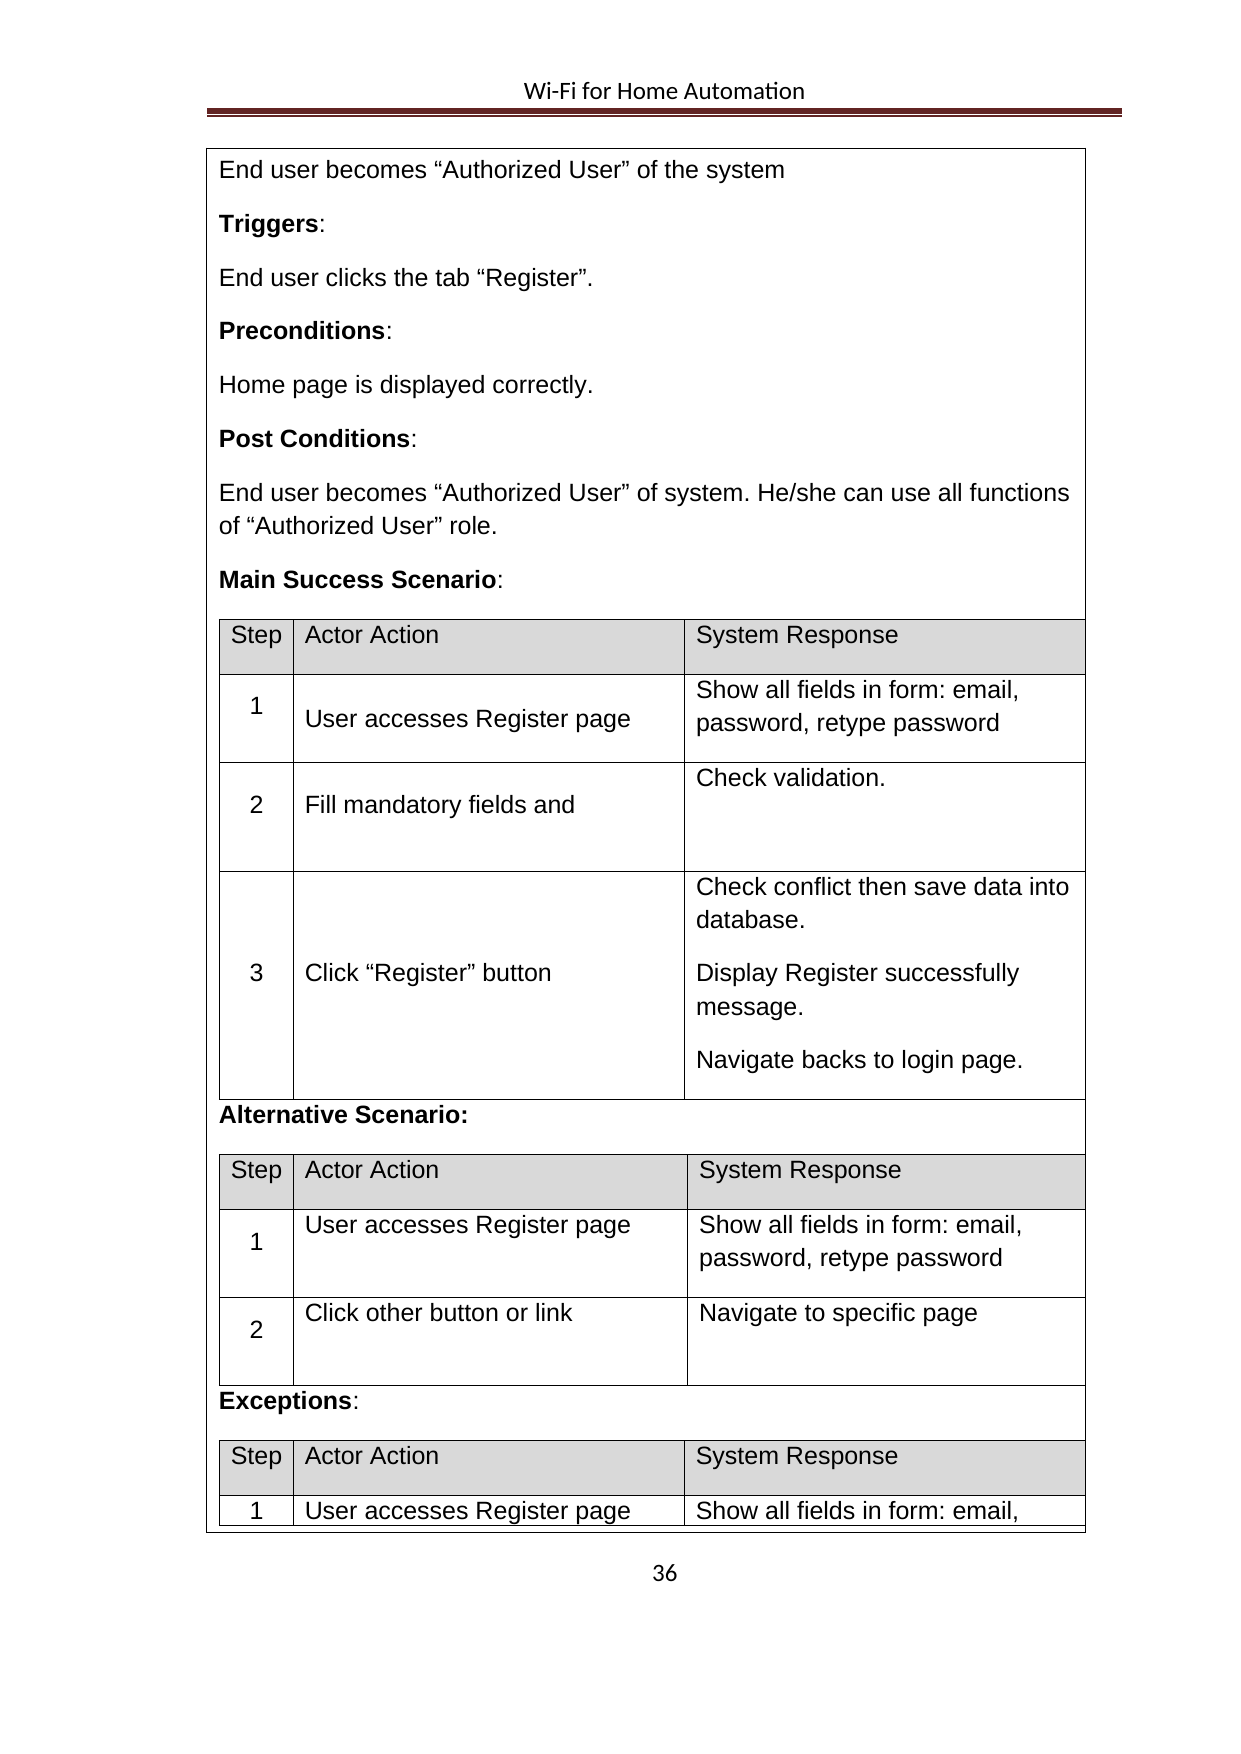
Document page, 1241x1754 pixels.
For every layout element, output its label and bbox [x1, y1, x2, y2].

table_cell [207, 149, 1085, 1532]
